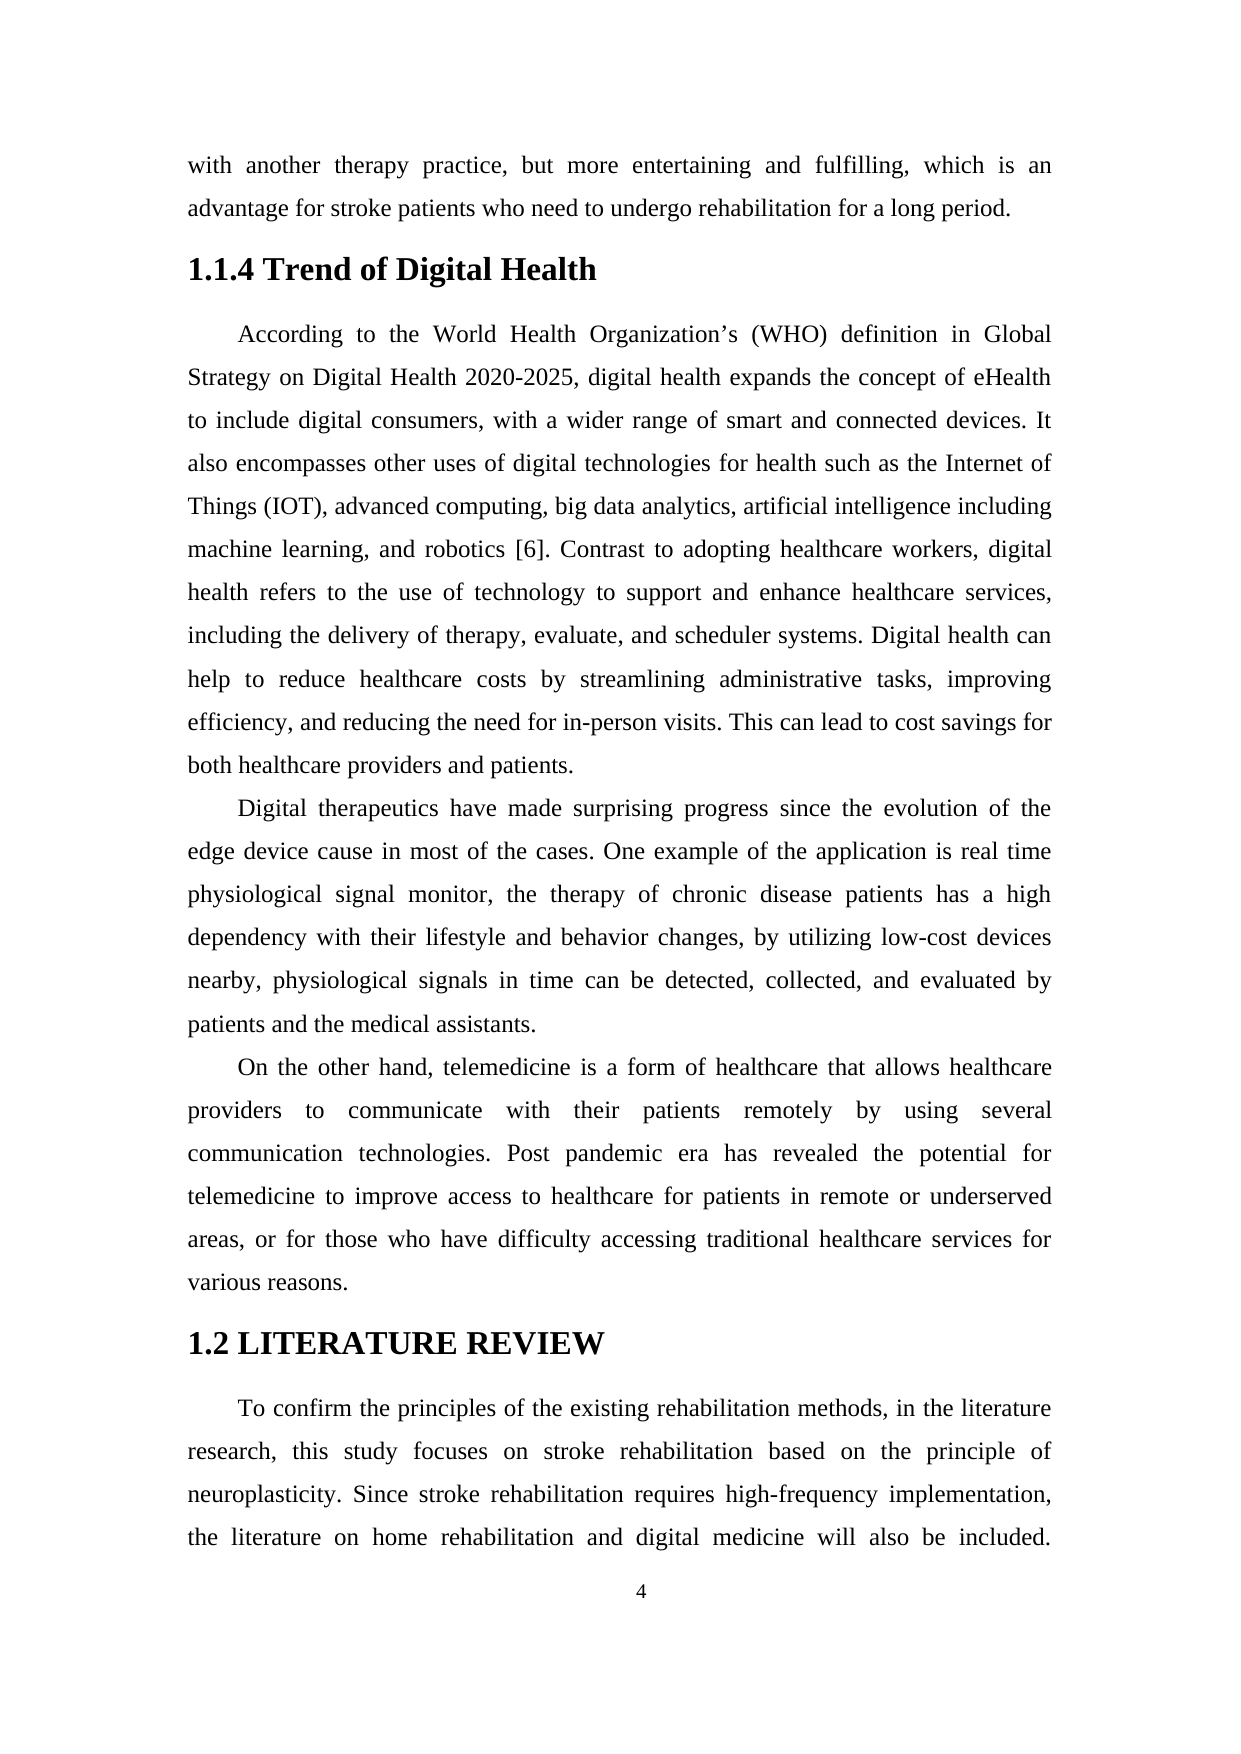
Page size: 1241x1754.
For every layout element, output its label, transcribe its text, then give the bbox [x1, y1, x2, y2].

subtitle 1.2 LITERATURE REVIEW [187, 1323, 1053, 1361]
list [187, 1393, 1053, 1551]
text According to the World Health Organization’s (WHO) definition in Global Strategy on Digital Health 2020-2025, digital health expands the concept of eHealth to include digital consumers, with a wider range of smart and connected devices. It also encompasses other uses of digital technologies for health such as the Internet of Things (IOT), advanced computing, big data analytics, artificial intelligence including machine learning, and robotics [6]. Contrast to adopting healthcare workers, digital health refers to the use of technology to support and enhance healthcare services, including the delivery of therapy, evaluate, and scheduler systems. Digital health can help to reduce healthcare costs by streamlining administrative tasks, improving efficiency, and reducing the need for in-person visits. This can lead to cost savings for both healthcare providers and patients. [187, 319, 1053, 779]
text On the other hand, telemedicine is a form of healthcare that allows healthcare providers to communicate with their patients remotely by using several communication technologies. Post pandemic era has revealed the potential for telemedicine to improve access to healthcare for patients in remote or underserved areas, or for those who have difficulty accessing traditional healthcare services for various reasons. [187, 1052, 1053, 1296]
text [187, 150, 1053, 222]
subtitle 1.1.4 Trend of Digital Health [187, 249, 1053, 287]
text Digital therapeutics have made surprising progress since the evolution of the edge device cause in most of the cases. One example of the application is real time physiological signal monitor, the therapy of chronic disease patients has a high dependency with their lifestyle and behavior changes, by utilizing low-cost devices nearby, physiological signals in time can be detected, collected, and evaluated by patients and the medical assistants. [187, 793, 1053, 1037]
